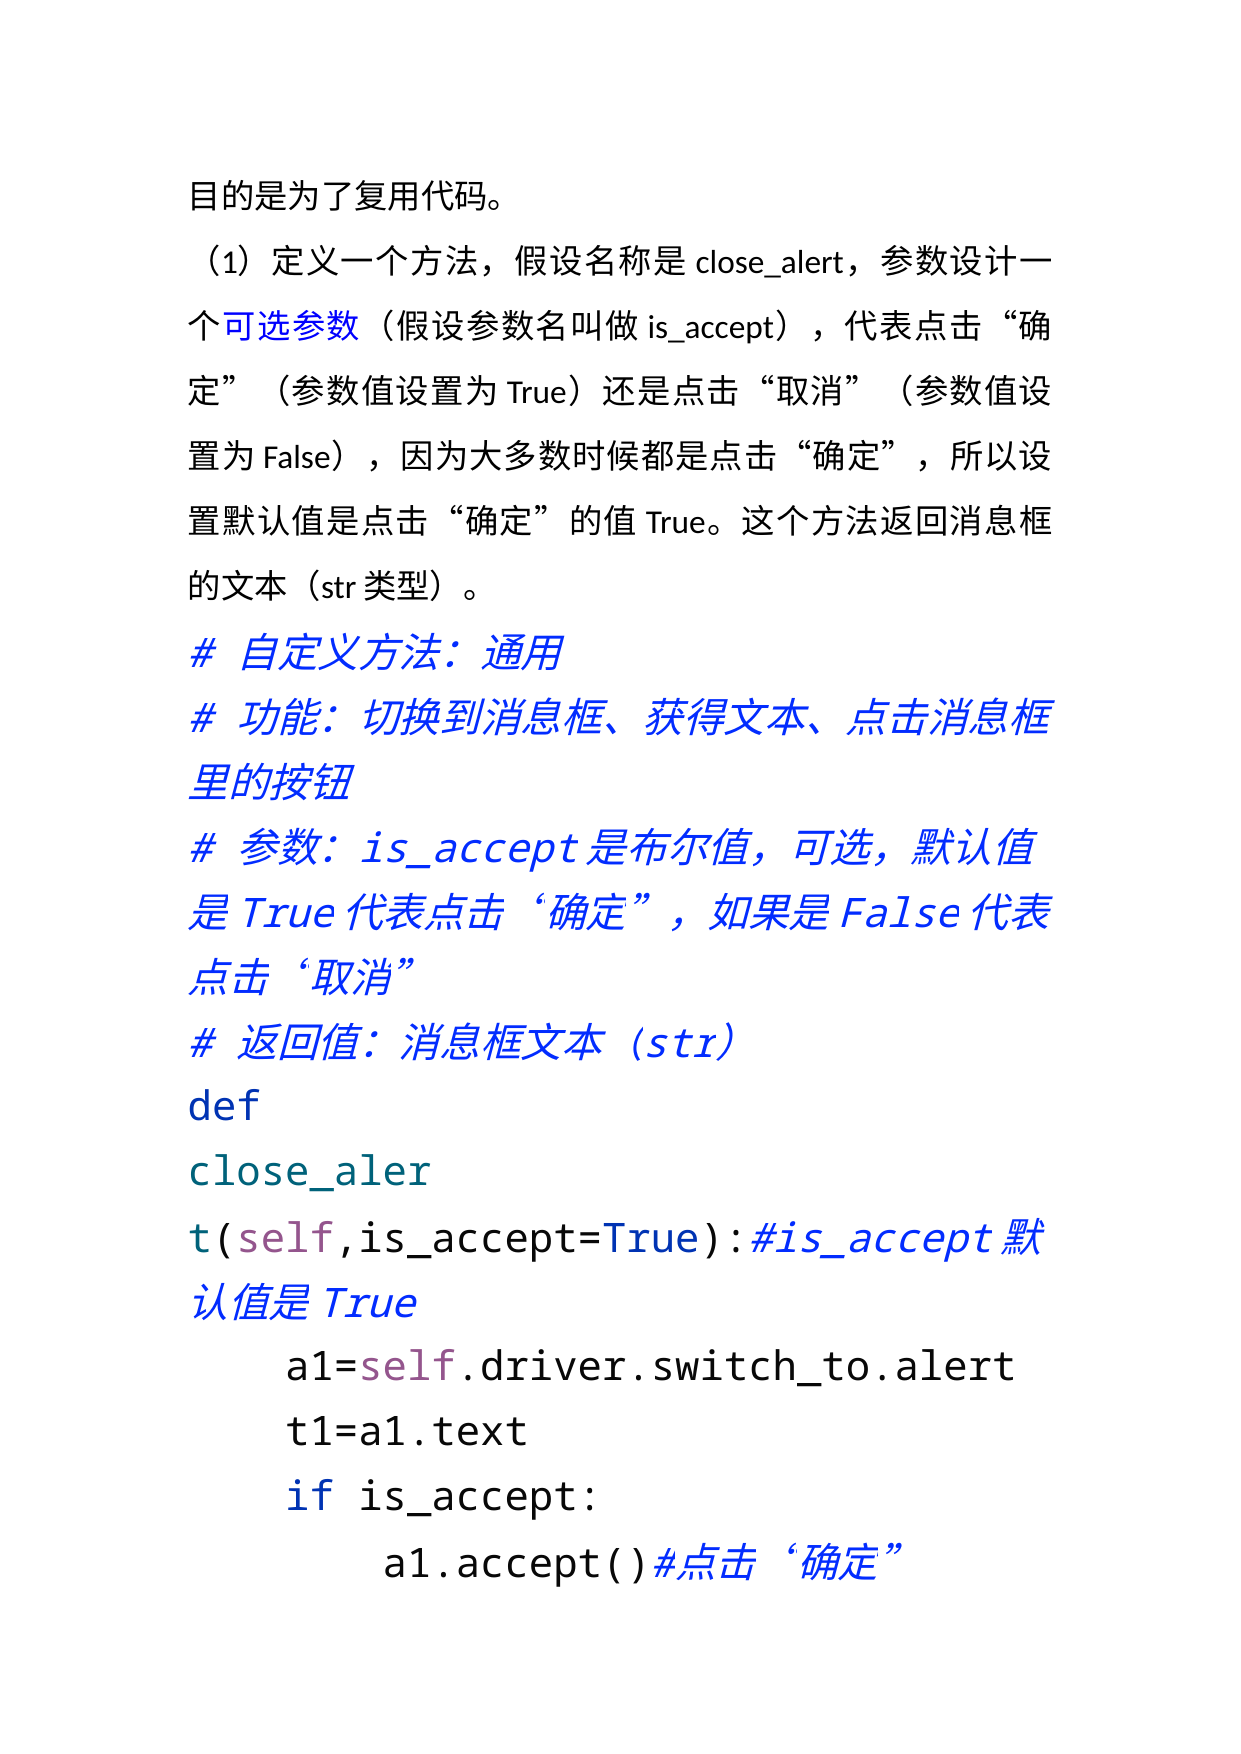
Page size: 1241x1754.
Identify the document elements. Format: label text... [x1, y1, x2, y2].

list 定义一个方法，假设名称是close_alert，参数设计一个可选参数（假设参数名叫做is_accept），代表点击“确定”（参数值设置为True）还是点击“取消”（参数值设置为False），因为大多数时候都是点击“确定”，所以设置默认值是点击“确定”的值True。这个方法返回消息框的文本（str类型）。 [187, 227, 1053, 617]
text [187, 617, 1053, 1592]
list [187, 162, 1053, 227]
